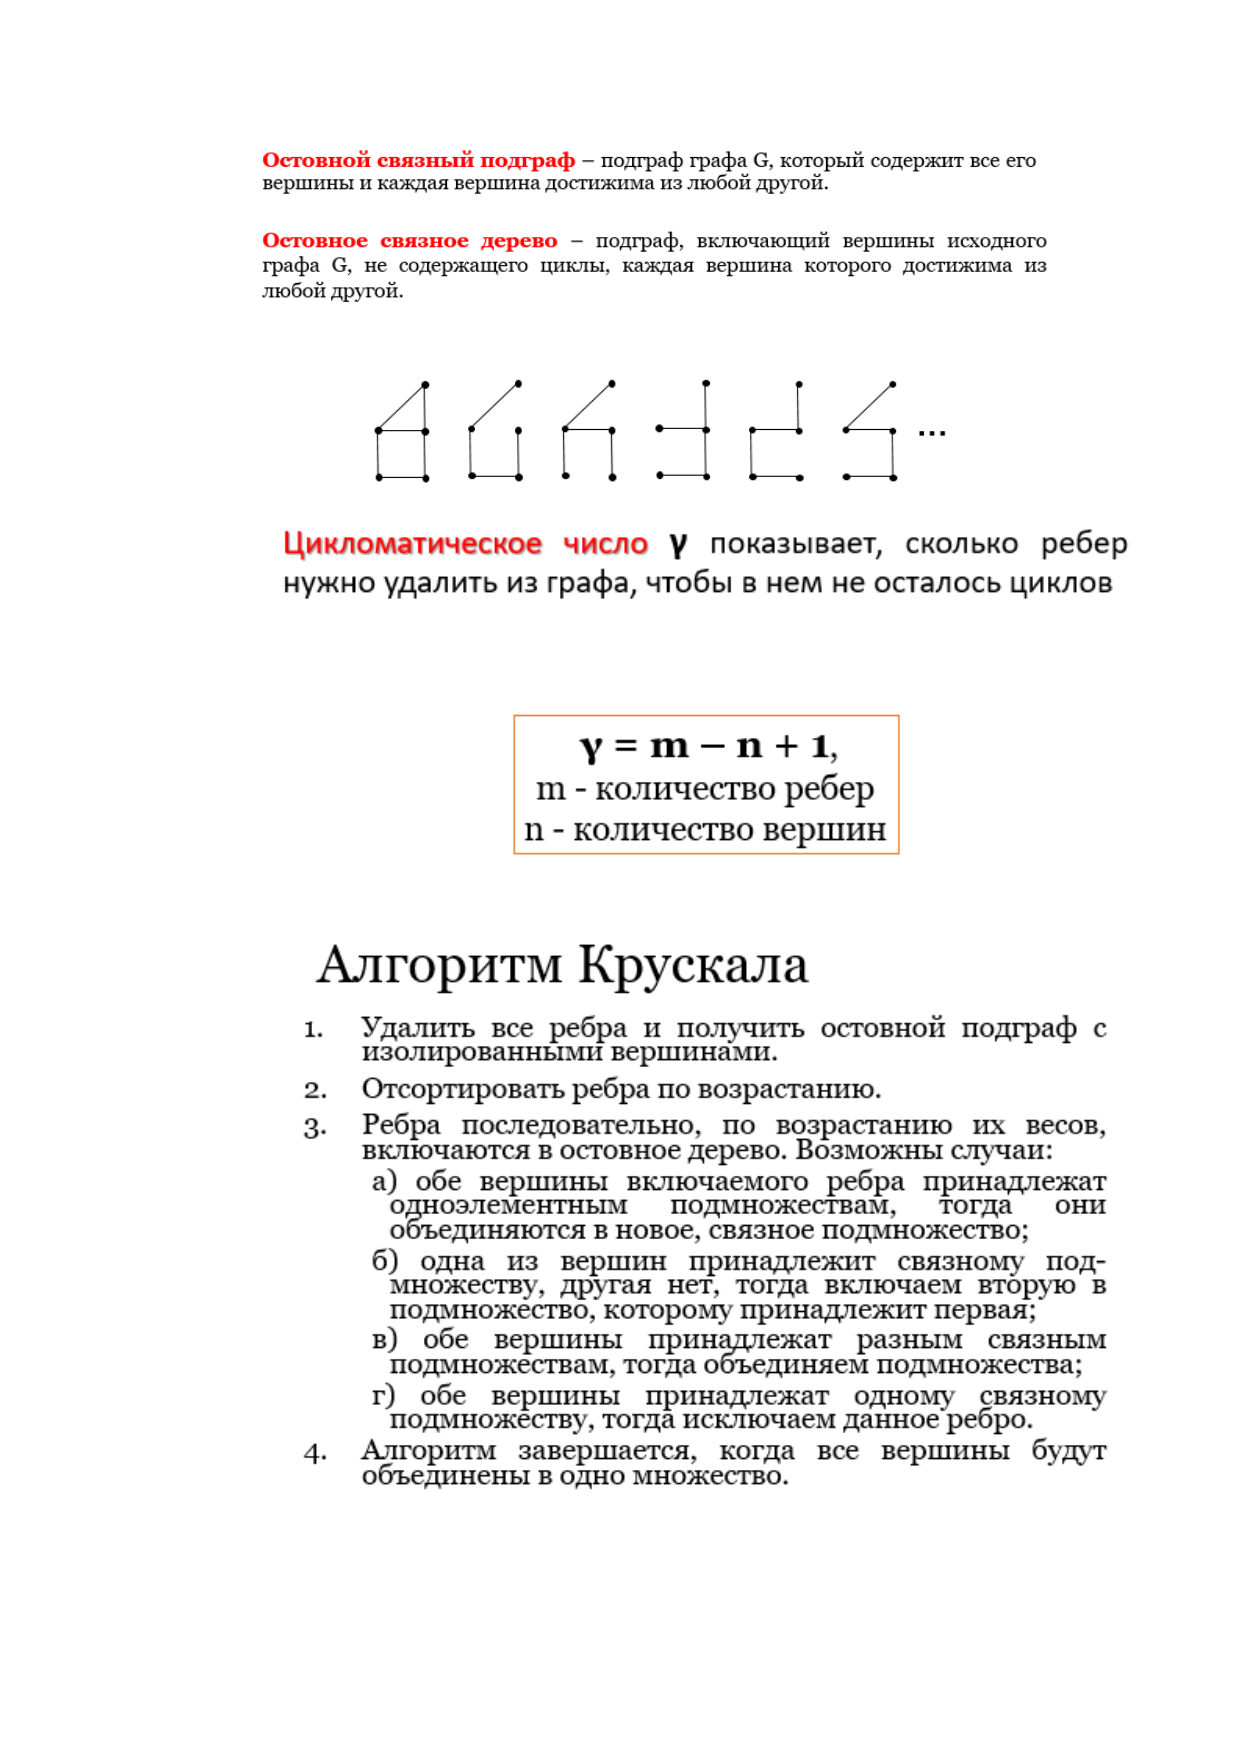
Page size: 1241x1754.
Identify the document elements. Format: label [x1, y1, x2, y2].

picture [251, 500, 1194, 894]
picture [251, 934, 1208, 1530]
picture [251, 118, 1060, 497]
